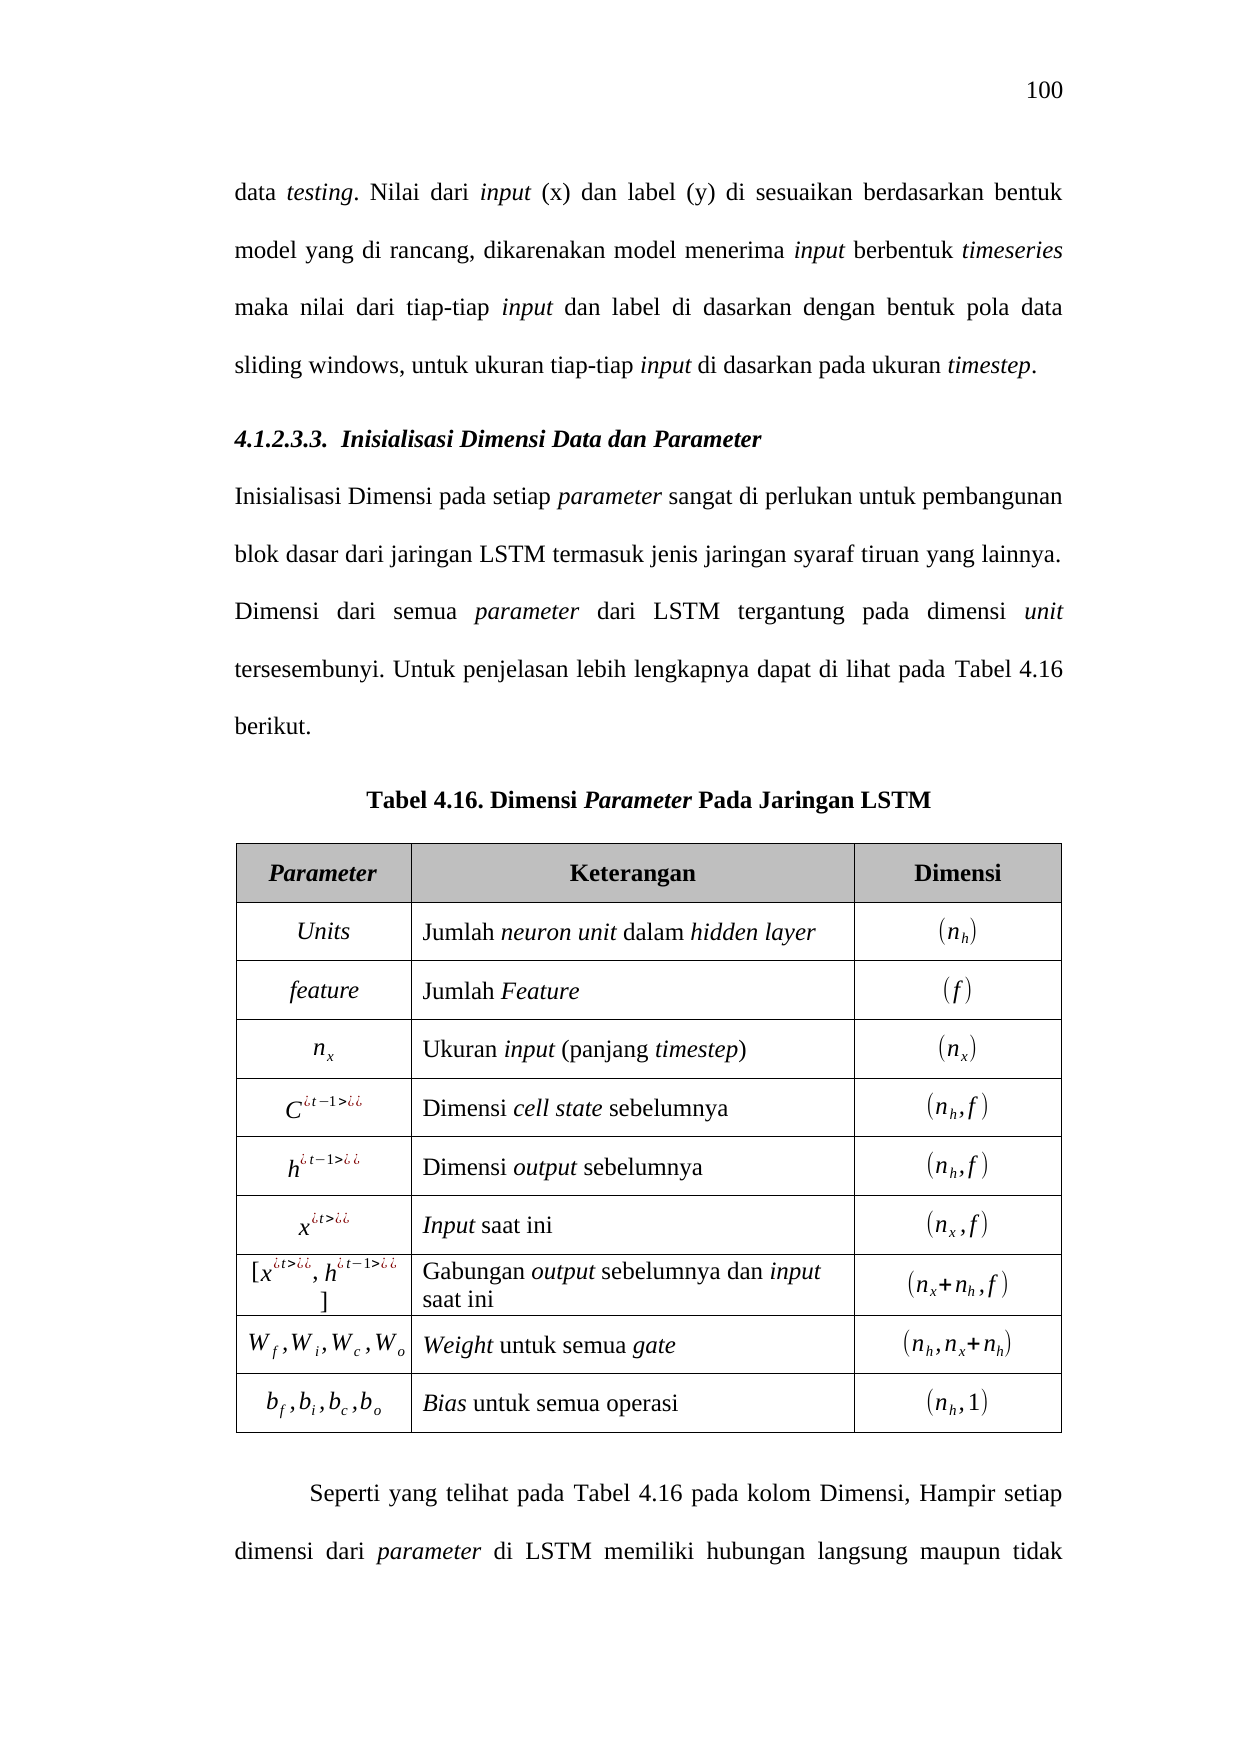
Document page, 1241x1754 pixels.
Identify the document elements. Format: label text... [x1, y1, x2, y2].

table_cell [855, 903, 1061, 960]
table_cell [237, 903, 411, 960]
table_cell [237, 1316, 411, 1373]
table_cell Dimensi cell state sebelumnya [412, 1079, 854, 1136]
table_cell [855, 1374, 1061, 1432]
table_cell [855, 1079, 1061, 1136]
table_cell Jumlah neuron unit dalam hidden layer [412, 903, 854, 960]
table_cell [237, 961, 411, 1019]
table_header Parameter [237, 844, 411, 902]
table_cell Dimensi output sebelumnya [412, 1137, 854, 1195]
table_cell [855, 1137, 1061, 1195]
table_cell Weight untuk semua gate [412, 1316, 854, 1373]
table_cell [, ] [237, 1255, 411, 1314]
table_cell [855, 1316, 1061, 1373]
table_cell [237, 1137, 411, 1195]
table_cell [237, 1079, 411, 1136]
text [234, 177, 1063, 378]
table_cell [855, 1196, 1061, 1253]
table_cell Jumlah Feature [412, 961, 854, 1019]
table_cell [855, 1255, 1061, 1314]
table_cell Input saat ini [412, 1196, 854, 1253]
table_header Dimensi [855, 844, 1061, 902]
table_cell Gabungan output sebelumnya dan input saat ini [412, 1255, 854, 1314]
subtitle Inisialisasi Dimensi Data dan Parameter [234, 424, 1063, 453]
table_cell [237, 1020, 411, 1078]
table_cell [237, 1374, 411, 1432]
table_cell [855, 961, 1061, 1019]
table_header Keterangan [412, 844, 854, 902]
table_cell Ukuran input (panjang timestep) [412, 1020, 854, 1078]
table_cell [855, 1020, 1061, 1078]
table_cell Bias untuk semua operasi [412, 1374, 854, 1432]
table_cell [237, 1196, 411, 1253]
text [234, 1478, 1063, 1564]
